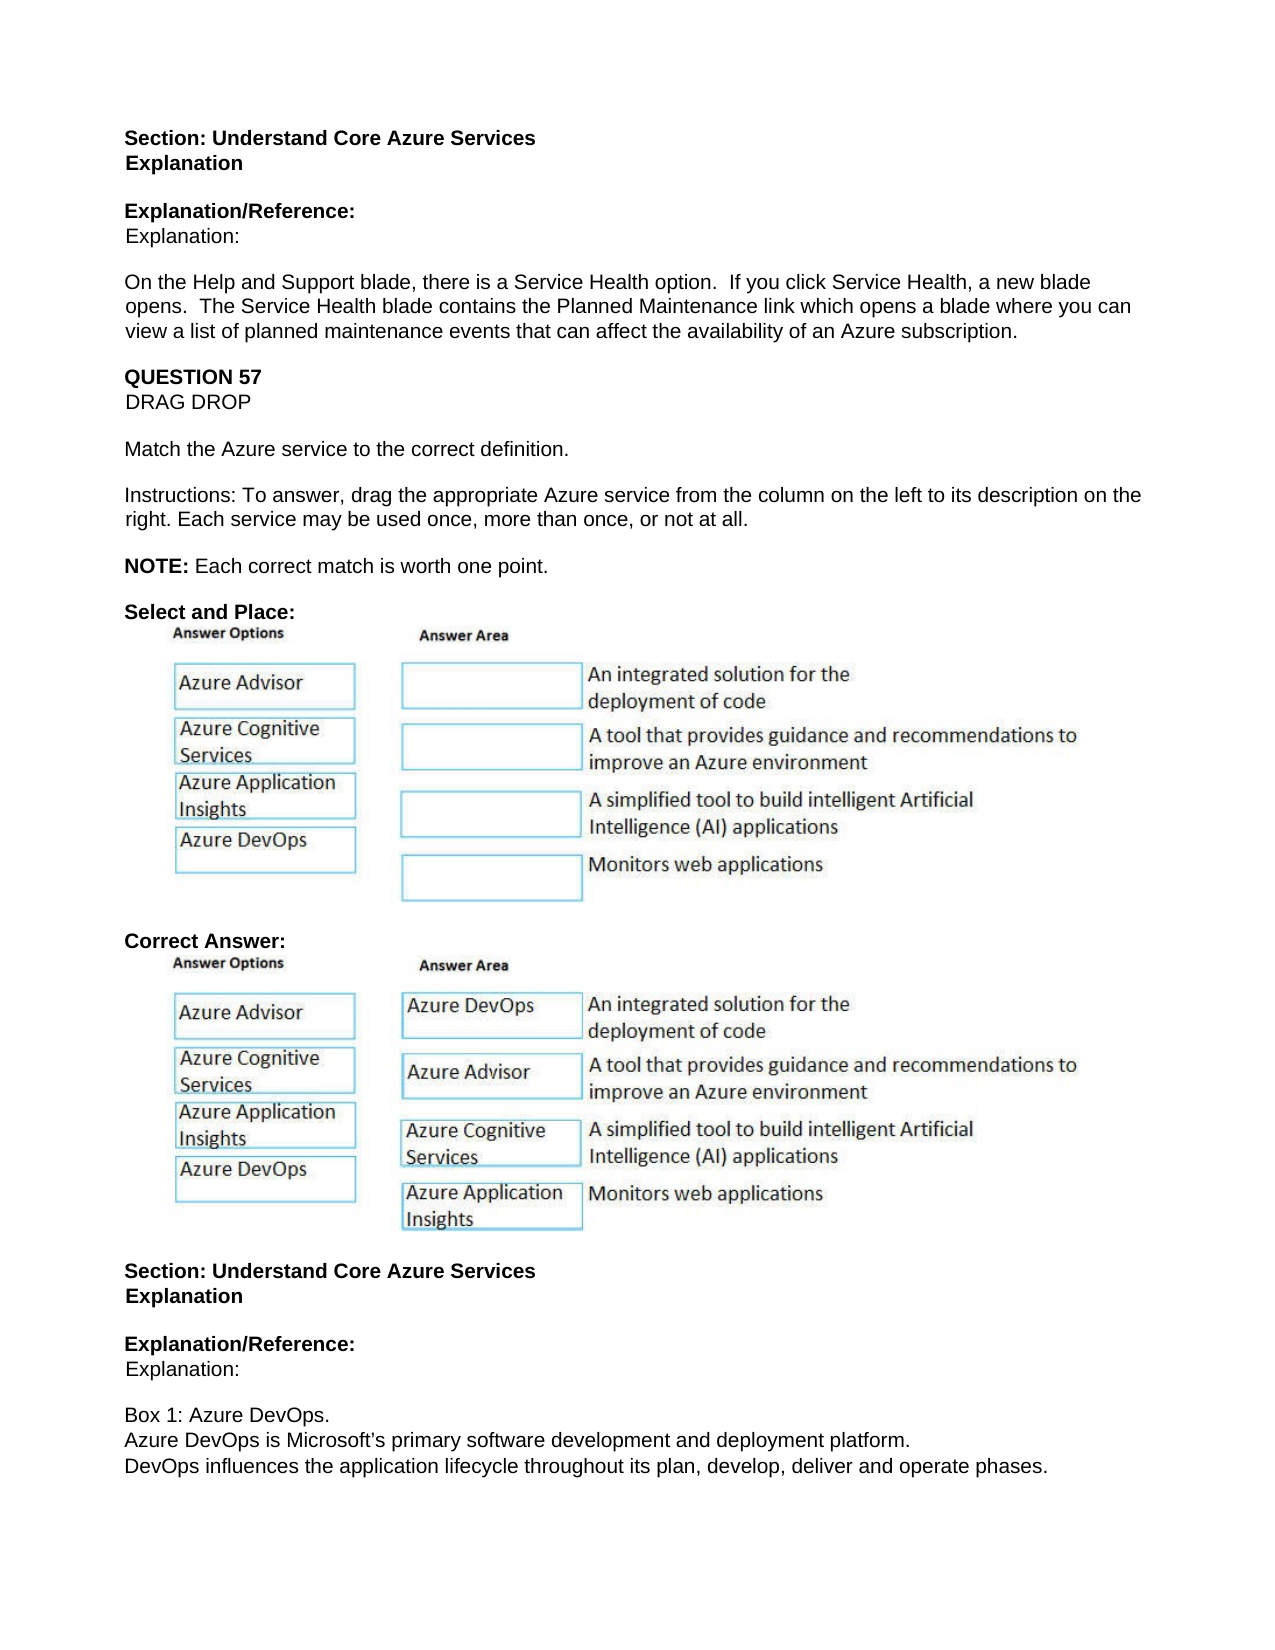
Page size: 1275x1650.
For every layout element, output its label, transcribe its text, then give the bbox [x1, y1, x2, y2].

picture [166, 626, 1104, 903]
text Select and Place: [124, 600, 612, 624]
text Correct Answer: [124, 929, 612, 953]
text Instructions: To answer, drag the appropriate Azure service from the column on the left to its description on the right. Each service may be used once, more than once, or not at all. [124, 483, 1143, 531]
text Section: Understand Core Azure Services Explanation [124, 1258, 612, 1307]
text Explanation/Reference: Explanation: [124, 1332, 470, 1380]
picture [166, 955, 1104, 1232]
text Azure DevOps is Microsoft’s primary software development and deployment platform. [124, 1428, 1143, 1452]
text NOTE: Each correct match is worth one point. [124, 554, 1143, 578]
text QUESTION 57 DRAG DROP [124, 365, 323, 414]
text Explanation/Reference: Explanation: [124, 198, 470, 247]
text DevOps influences the application lifecycle throughout its plan, develop, deliver and operate phases. [124, 1454, 1143, 1478]
text Box 1: Azure DevOps. [124, 1403, 1143, 1427]
text Section: Understand Core Azure Services Explanation [124, 126, 612, 174]
text On the Help and Support blade, there is a Service Health option. If you click Service Health, a new blade opens. The Service Health blade contains the Planned Maintenance link which opens a blade where you can view a list of planned maintenance events that can affect the availability of an Azure subscription. [124, 270, 1143, 343]
text Match the Azure service to the correct definition. [124, 436, 1143, 460]
